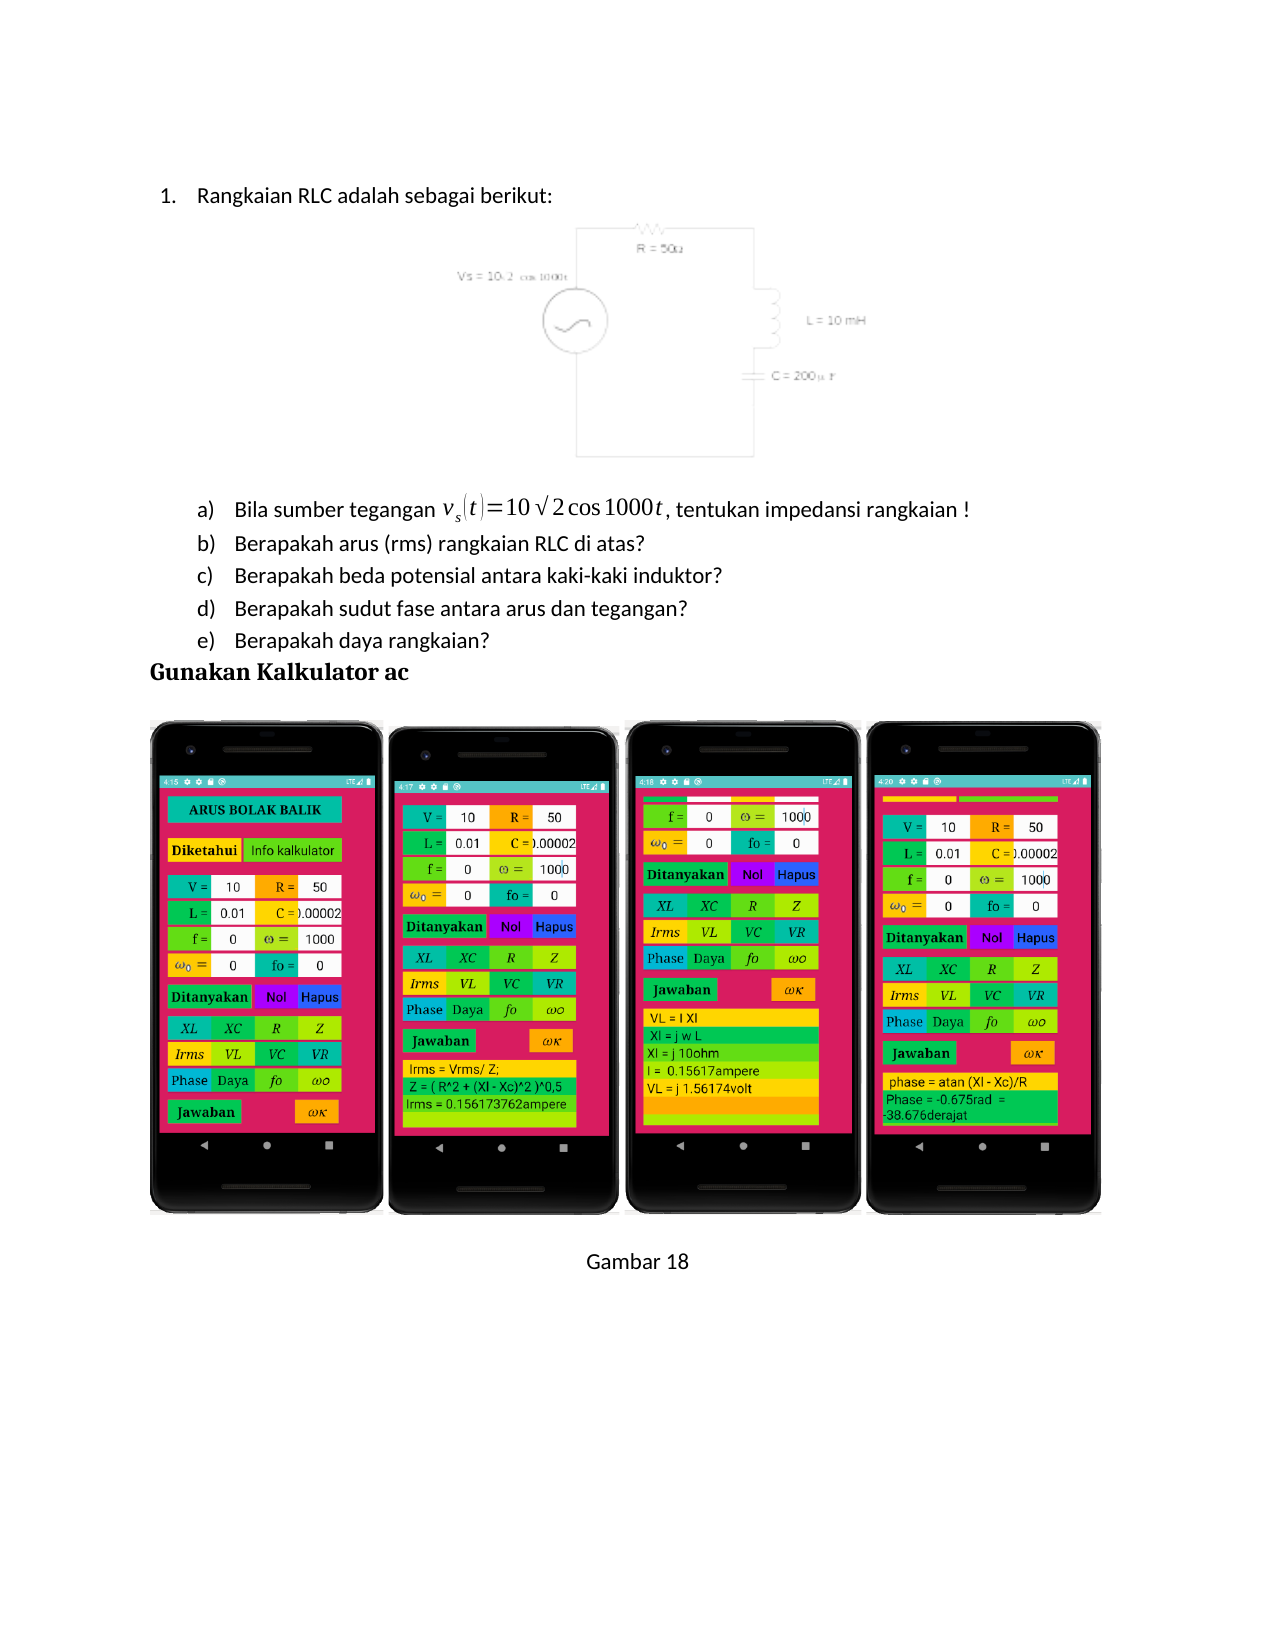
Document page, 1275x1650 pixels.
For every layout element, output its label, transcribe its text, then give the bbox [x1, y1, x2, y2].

list Berapakah sudut fase antara arus dan tegangan? [197, 594, 1125, 622]
list Berapakah arus (rms) rangkaian RLC di atas? [197, 529, 1125, 557]
text Gunakan Kalkulator ac [150, 658, 1125, 687]
list Berapakah daya rangkaian? [197, 626, 1125, 654]
list Bila sumber tegangan , tentukan impedansi rangkaian ! [197, 492, 1125, 525]
text Gambar 18 [150, 1247, 1125, 1275]
picture [624, 720, 862, 1215]
picture [388, 726, 620, 1215]
list Rangkaian RLC adalah sebagai berikut: [159, 181, 1125, 209]
picture [150, 720, 384, 1215]
picture [866, 721, 1102, 1215]
list Berapakah beda potensial antara kaki-kaki induktor? [197, 561, 1125, 589]
